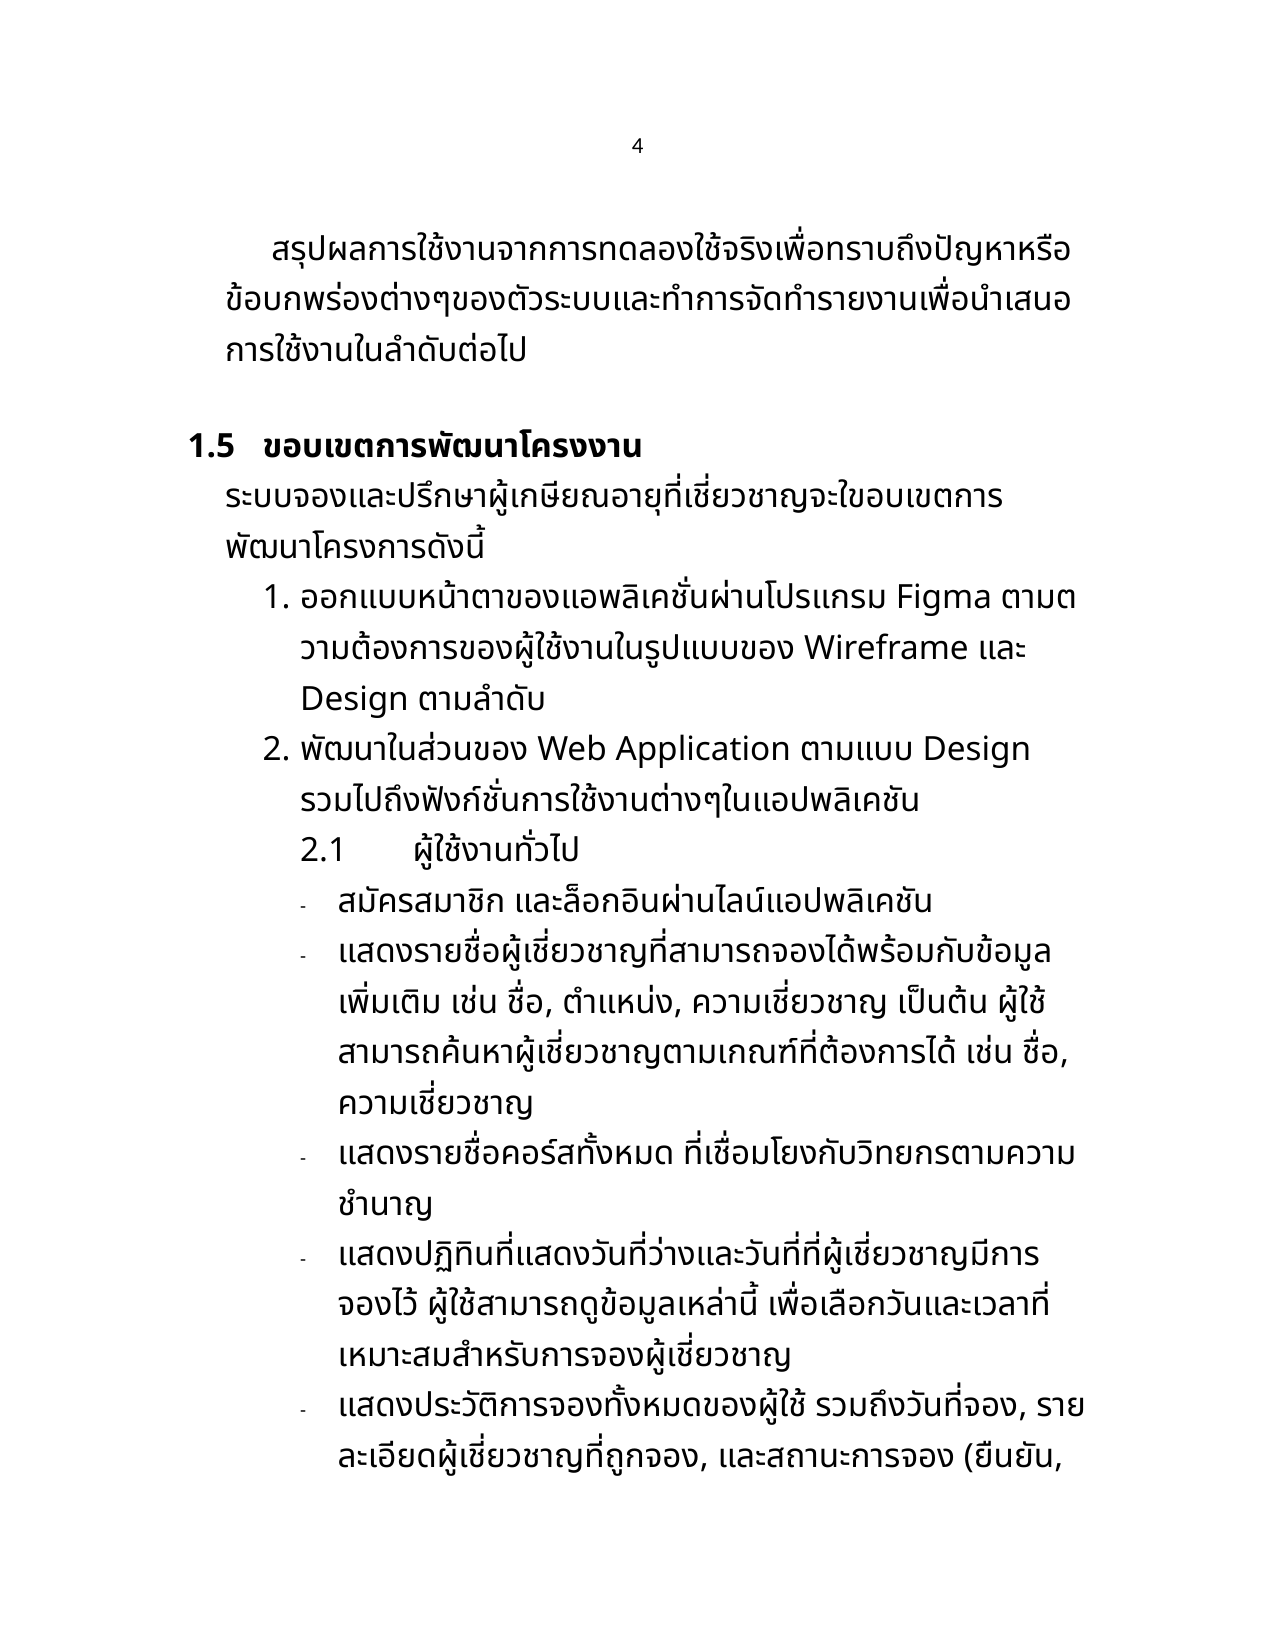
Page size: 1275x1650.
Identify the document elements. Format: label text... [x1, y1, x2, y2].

list สมัครสมาชิก และล็อกอินผ่านไลน์แอปพลิเคชัน [300, 877, 1087, 927]
list แสดงปฏิทินที่แสดงวันที่ว่างและวันที่ที่ผู้เชี่ยวชาญมีการจองไว้ ผู้ใช้สามารถดูข้อมูลเหล่านี้ เพื่อเลือกวันและเวลาที่เหมาะสมสำหรับการจองผู้เชี่ยวชาญ [300, 1230, 1087, 1381]
list ออกแบบหน้าตาของแอพลิเคชั่นผ่านโปรแกรม Figma ตามตวามต้องการของผู้ใช้งานในรูปแบบของ Wireframe และ Design ตามลำดับ [262, 573, 1087, 725]
list แสดงรายชื่อผู้เชี่ยวชาญที่สามารถจองได้พร้อมกับข้อมูลเพิ่มเติม เช่น ชื่อ, ตำแหน่ง, ความเชี่ยวชาญ เป็นต้น ผู้ใช้สามารถค้นหาผู้เชี่ยวชาญตามเกณฑ์ที่ต้องการได้ เช่น ชื่อ, ความเชี่ยวชาญ [300, 927, 1087, 1129]
list ผู้ใช้งานทั่วไป [300, 826, 1087, 877]
list ระบบจองและปรึกษาผู้เกษียณอายุที่เชี่ยวชาญจะใขอบเขตการพัฒนาโครงการดังนี้ [225, 472, 1087, 573]
list ขอบเขตการพัฒนาโครงงาน [187, 422, 1087, 472]
list แสดงรายชื่อคอร์สทั้งหมด ที่เชื่อมโยงกับวิทยกรตามความชำนาญ [300, 1129, 1087, 1230]
list สรุปผลการใช้งานจากการทดลองใช้จริงเพื่อทราบถึงปัญหาหรือข้อบกพร่องต่างๆของตัวระบบและทำการจัดทำรายงานเพื่อนำเสนอการใช้งานในลำดับต่อไป [225, 225, 1087, 376]
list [300, 1381, 1087, 1482]
list พัฒนาในส่วนของ Web Application ตามแบบ Design รวมไปถึงฟังก์ชั่นการใช้งานต่างๆในแอปพลิเคชัน [262, 725, 1087, 826]
